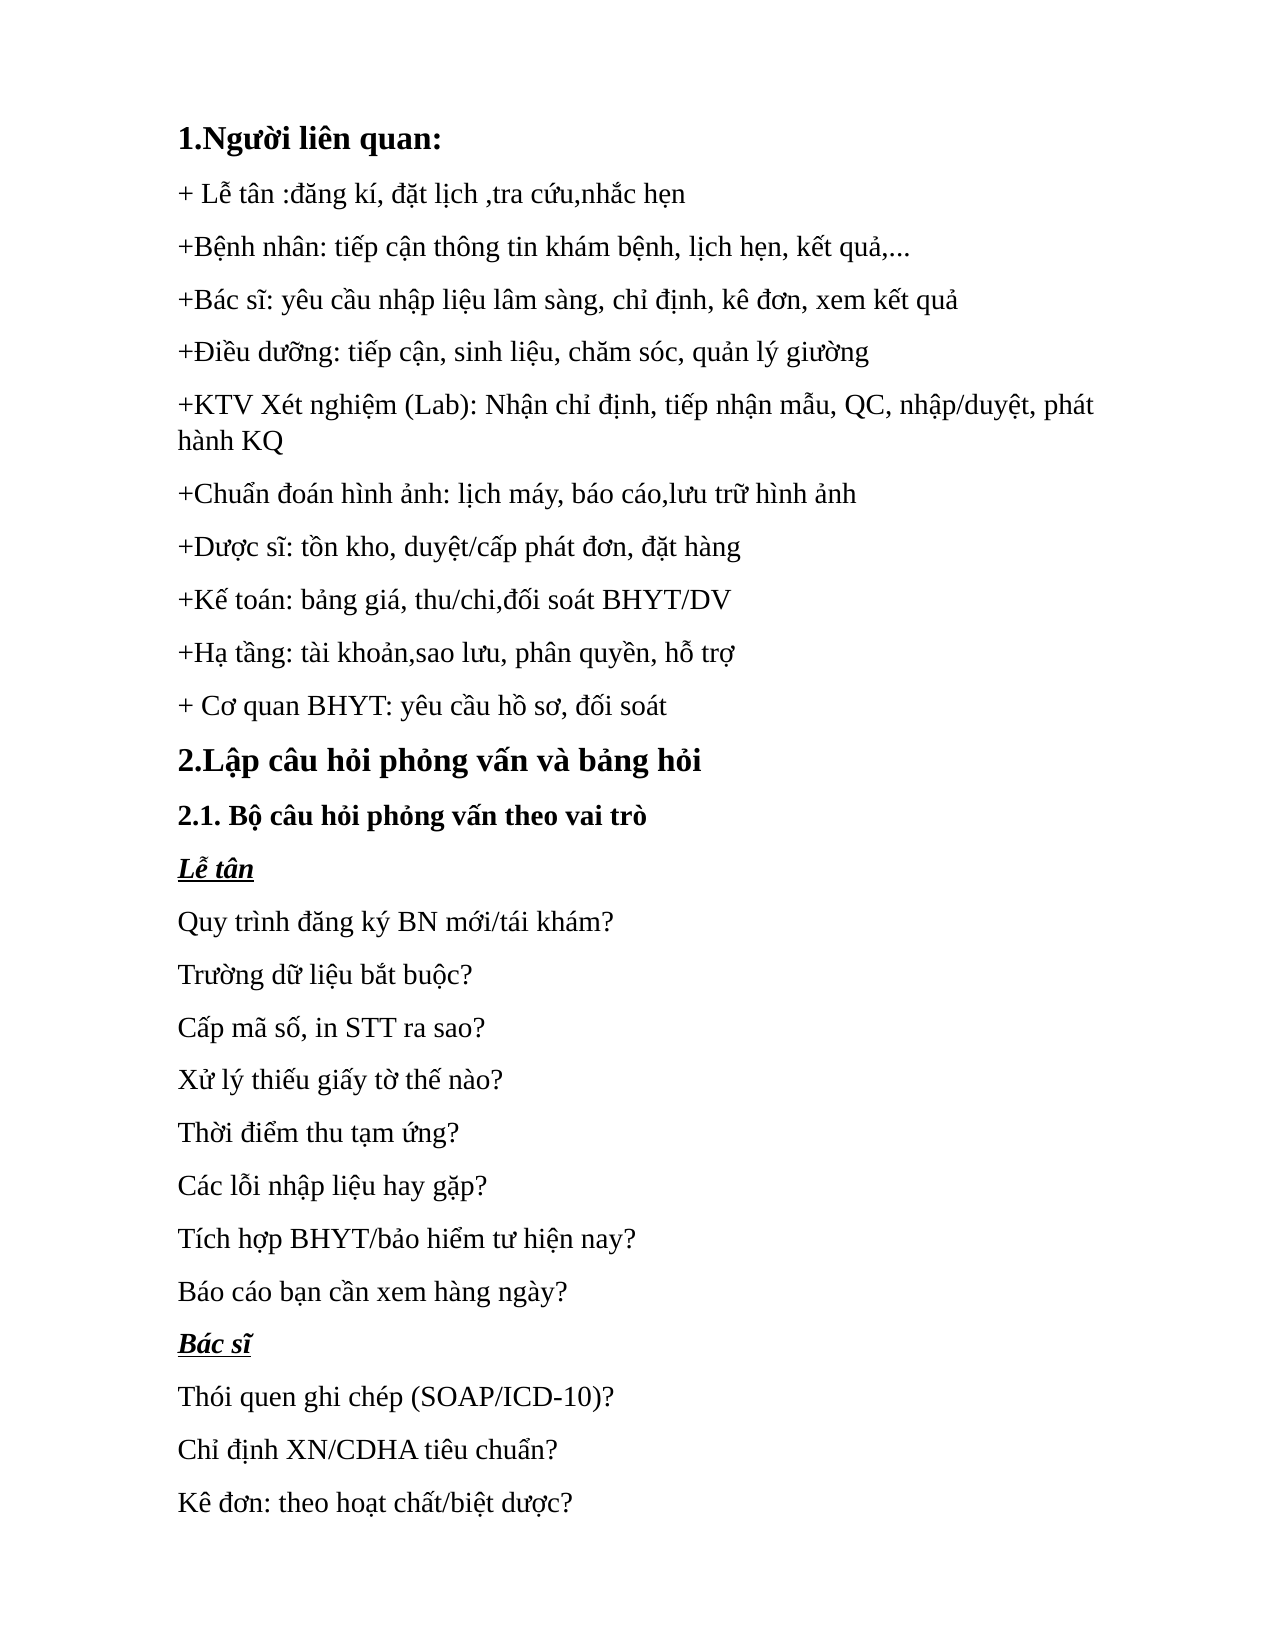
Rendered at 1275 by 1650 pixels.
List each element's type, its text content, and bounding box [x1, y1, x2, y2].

text Cấp mã số, in STT ra sao? [177, 1010, 1157, 1043]
text +Hạ tầng: tài khoản,sao lưu, phân quyền, hỗ trợ [177, 635, 1157, 668]
text Xử lý thiếu giấy tờ thế nào? [177, 1062, 1157, 1096]
text Quy trình đăng ký BN mới/tái khám? [177, 904, 1157, 938]
text Tích hợp BHYT/bảo hiểm tư hiện nay? [177, 1221, 1157, 1254]
text +Bác sĩ: yêu cầu nhập liệu lâm sàng, chỉ định, kê đơn, xem kết quả [177, 282, 1157, 315]
text Chỉ định XN/CDHA tiêu chuẩn? [177, 1432, 1157, 1466]
text Thời điểm thu tạm ứng? [177, 1115, 1157, 1149]
text +KTV Xét nghiệm (Lab): Nhận chỉ định, tiếp nhận mẫu, QC, nhập/duyệt, phát hành KQ [177, 387, 1157, 457]
text Báo cáo bạn cần xem hàng ngày? [177, 1274, 1157, 1307]
text Thói quen ghi chép (SOAP/ICD-10)? [177, 1379, 1157, 1413]
text + Lễ tân :đăng kí, đặt lịch ,tra cứu,nhắc hẹn [177, 176, 1157, 210]
text Trường dữ liệu bắt buộc? [177, 957, 1157, 990]
text Kê đơn: theo hoạt chất/biệt dược? [177, 1485, 1157, 1518]
text +Dược sĩ: tồn kho, duyệt/cấp phát đơn, đặt hàng [177, 529, 1157, 563]
text Bác sĩ [177, 1327, 1157, 1360]
text +Điều dưỡng: tiếp cận, sinh liệu, chăm sóc, quản lý giường [177, 334, 1157, 368]
text Lễ tân [177, 851, 1157, 885]
text + Cơ quan BHYT: yêu cầu hồ sơ, đối soát [177, 688, 1157, 721]
text 2.1. Bộ câu hỏi phỏng vấn theo vai trò [177, 798, 1157, 832]
text Các lỗi nhập liệu hay gặp? [177, 1168, 1157, 1202]
text +Kế toán: bảng giá, thu/chi,đối soát BHYT/DV [177, 582, 1157, 616]
text +Bệnh nhân: tiếp cận thông tin khám bệnh, lịch hẹn, kết quả,... [177, 229, 1157, 262]
text 1.Người liên quan: [177, 118, 1157, 156]
text +Chuẩn đoán hình ảnh: lịch máy, báo cáo,lưu trữ hình ảnh [177, 476, 1157, 510]
text 2.Lập câu hỏi phỏng vấn và bảng hỏi [177, 740, 1157, 779]
